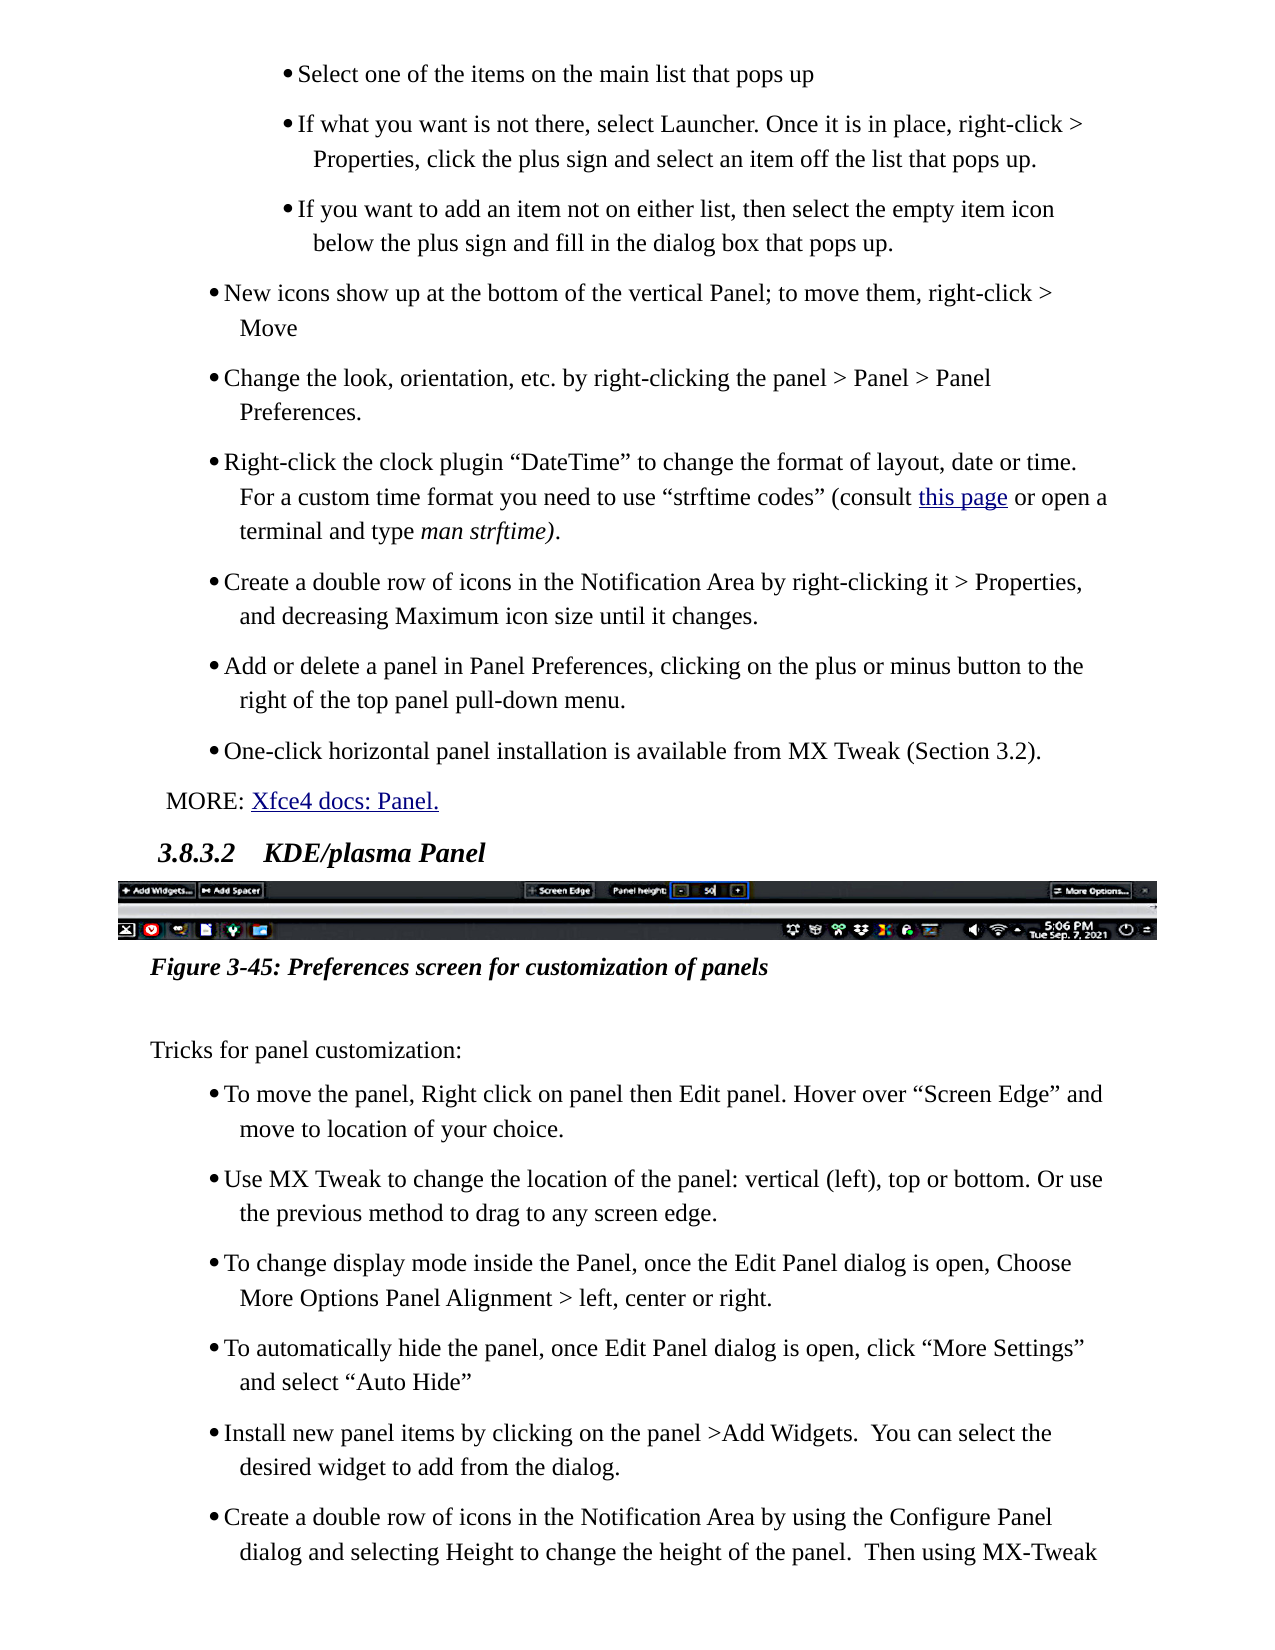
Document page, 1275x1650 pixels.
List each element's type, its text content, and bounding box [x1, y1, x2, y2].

list Select one of the items on the main list that pops up [283, 59, 1109, 88]
text Tricks for panel customization: [150, 1035, 1125, 1064]
list To change display mode inside the Panel, once the Edit Panel dialog is open, Choose More Options Panel Alignment > left, center or right. [210, 1248, 1109, 1312]
list Install new panel items by clicking on the panel >Add Widgets. You can select the desired widget to add from the dialog. [210, 1418, 1109, 1481]
list Add or delete a panel in Panel Preferences, clicking on the plus or minus button to the right of the top panel pull-down menu. [210, 651, 1109, 714]
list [210, 1502, 1109, 1565]
text Figure 3-45: Preferences screen for customization of panels [150, 940, 1125, 981]
list Create a double row of icons in the Notification Area by right-clicking it > Properties, and decreasing Maximum icon size until it changes. [210, 567, 1109, 630]
list To automatically hide the panel, once Edit Panel dialog is open, click “More Settings” and select “Auto Hide” [210, 1333, 1109, 1396]
text MORE: Xfce4 docs: Panel. [166, 786, 1109, 814]
subtitle 3.8.3.2 KDE/plasma Panel [150, 836, 1125, 868]
list One-click horizontal panel installation is available from MX Tweak (Section 3.2). [210, 736, 1109, 764]
list Use MX Tweak to change the location of the panel: vertical (left), top or bottom. Or use the previous method to drag to any screen edge. [210, 1164, 1109, 1227]
list Right-click the clock plugin “DateTime” to change the format of layout, date or time. For a custom time format you need to use “strftime codes” (consult this page or open a terminal and type man strftime). [210, 447, 1109, 545]
list If what you want is not there, select Launcher. Once it is in place, right-click > Properties, click the plus sign and select an item off the list that pops up. [283, 109, 1109, 172]
picture [118, 881, 1157, 940]
list New icons show up at the bottom of the vertical Panel; to move them, right-click > Move [210, 278, 1109, 342]
list To move the panel, Right click on panel then Edit panel. Hover over “Screen Edge” and move to location of your choice. [210, 1079, 1109, 1142]
list If you want to add an item not on either list, then select the empty item icon below the plus sign and fill in the dialog box that pops up. [283, 194, 1109, 257]
list Change the look, orientation, etc. by right-clicking the panel > Panel > Panel Preferences. [210, 363, 1109, 426]
